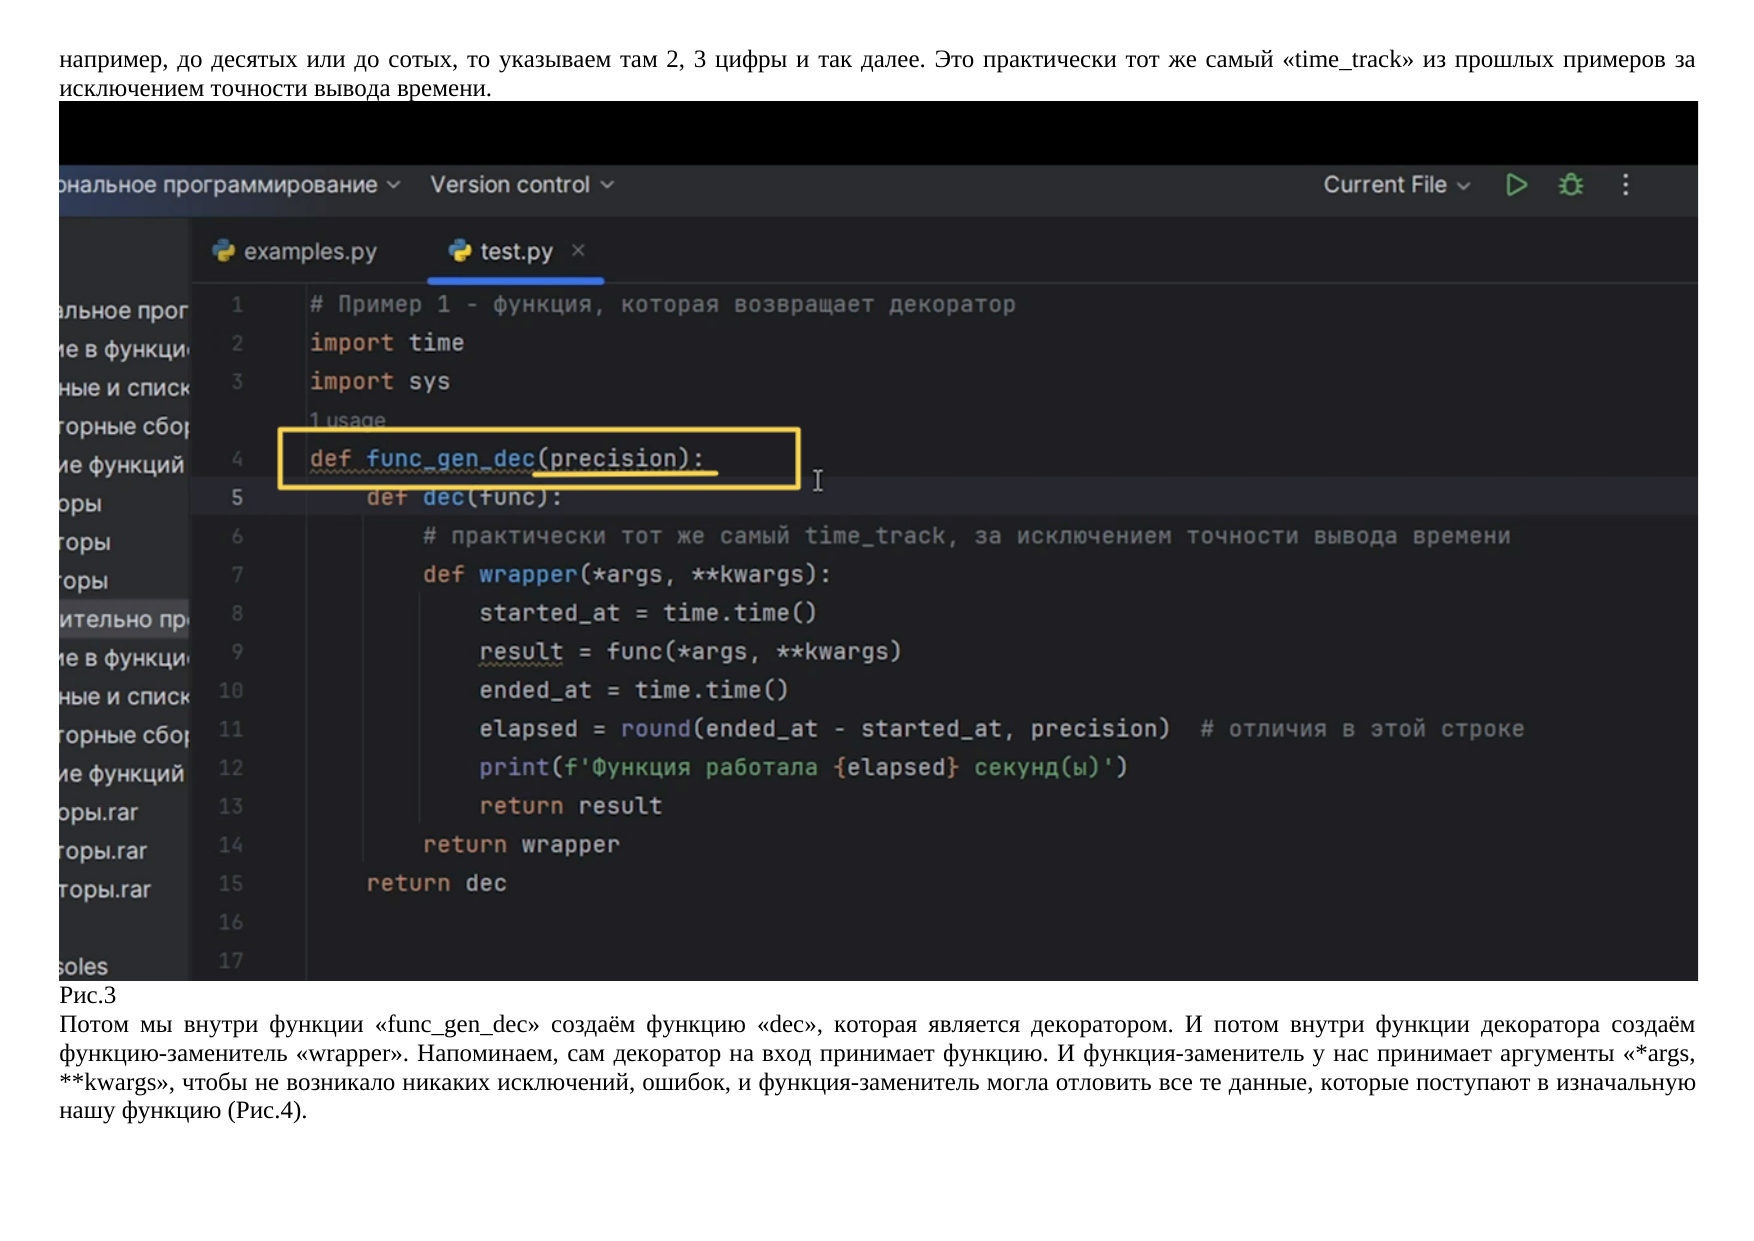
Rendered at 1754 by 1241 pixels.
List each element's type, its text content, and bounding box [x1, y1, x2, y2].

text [59, 44, 1698, 101]
text Потом мы внутри функции «func_gen_dec» создаём функцию «dec», которая является декоратором. И потом внутри функции декоратора создаём функцию-заменитель «wrapper». Напоминаем, сам декоратор на вход принимает функцию. И функция-заменитель у нас принимает аргументы «*args, **kwargs», чтобы не возникало никаких исключений, ошибок, и функция-заменитель могла отловить все те данные, которые поступают в изначальную нашу функцию (Рис.4). [59, 1009, 1698, 1124]
text Рис.3 [59, 981, 1698, 1009]
picture [59, 101, 1699, 981]
